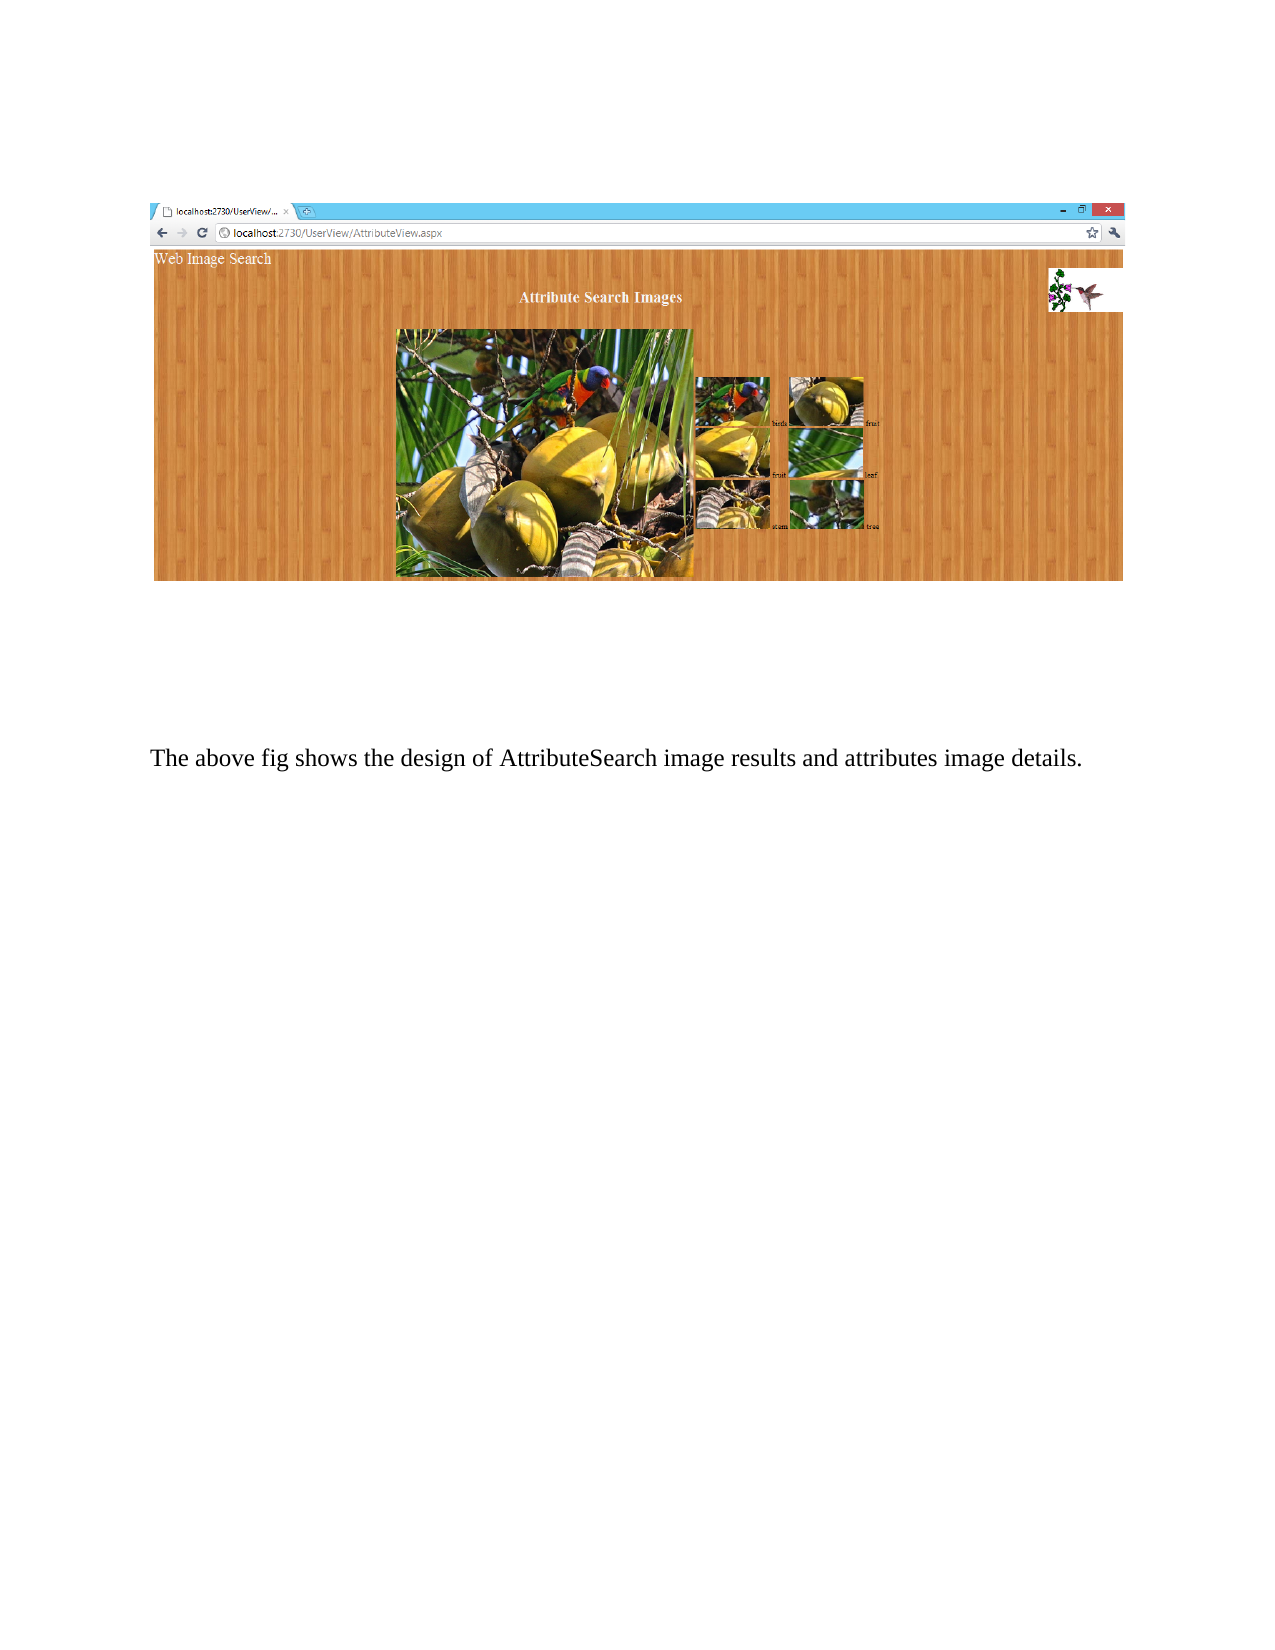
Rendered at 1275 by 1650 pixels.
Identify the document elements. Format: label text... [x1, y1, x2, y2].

text The above fig shows the design of AttributeSearch image results and attributes image details. [150, 743, 1125, 772]
picture [150, 203, 1125, 718]
